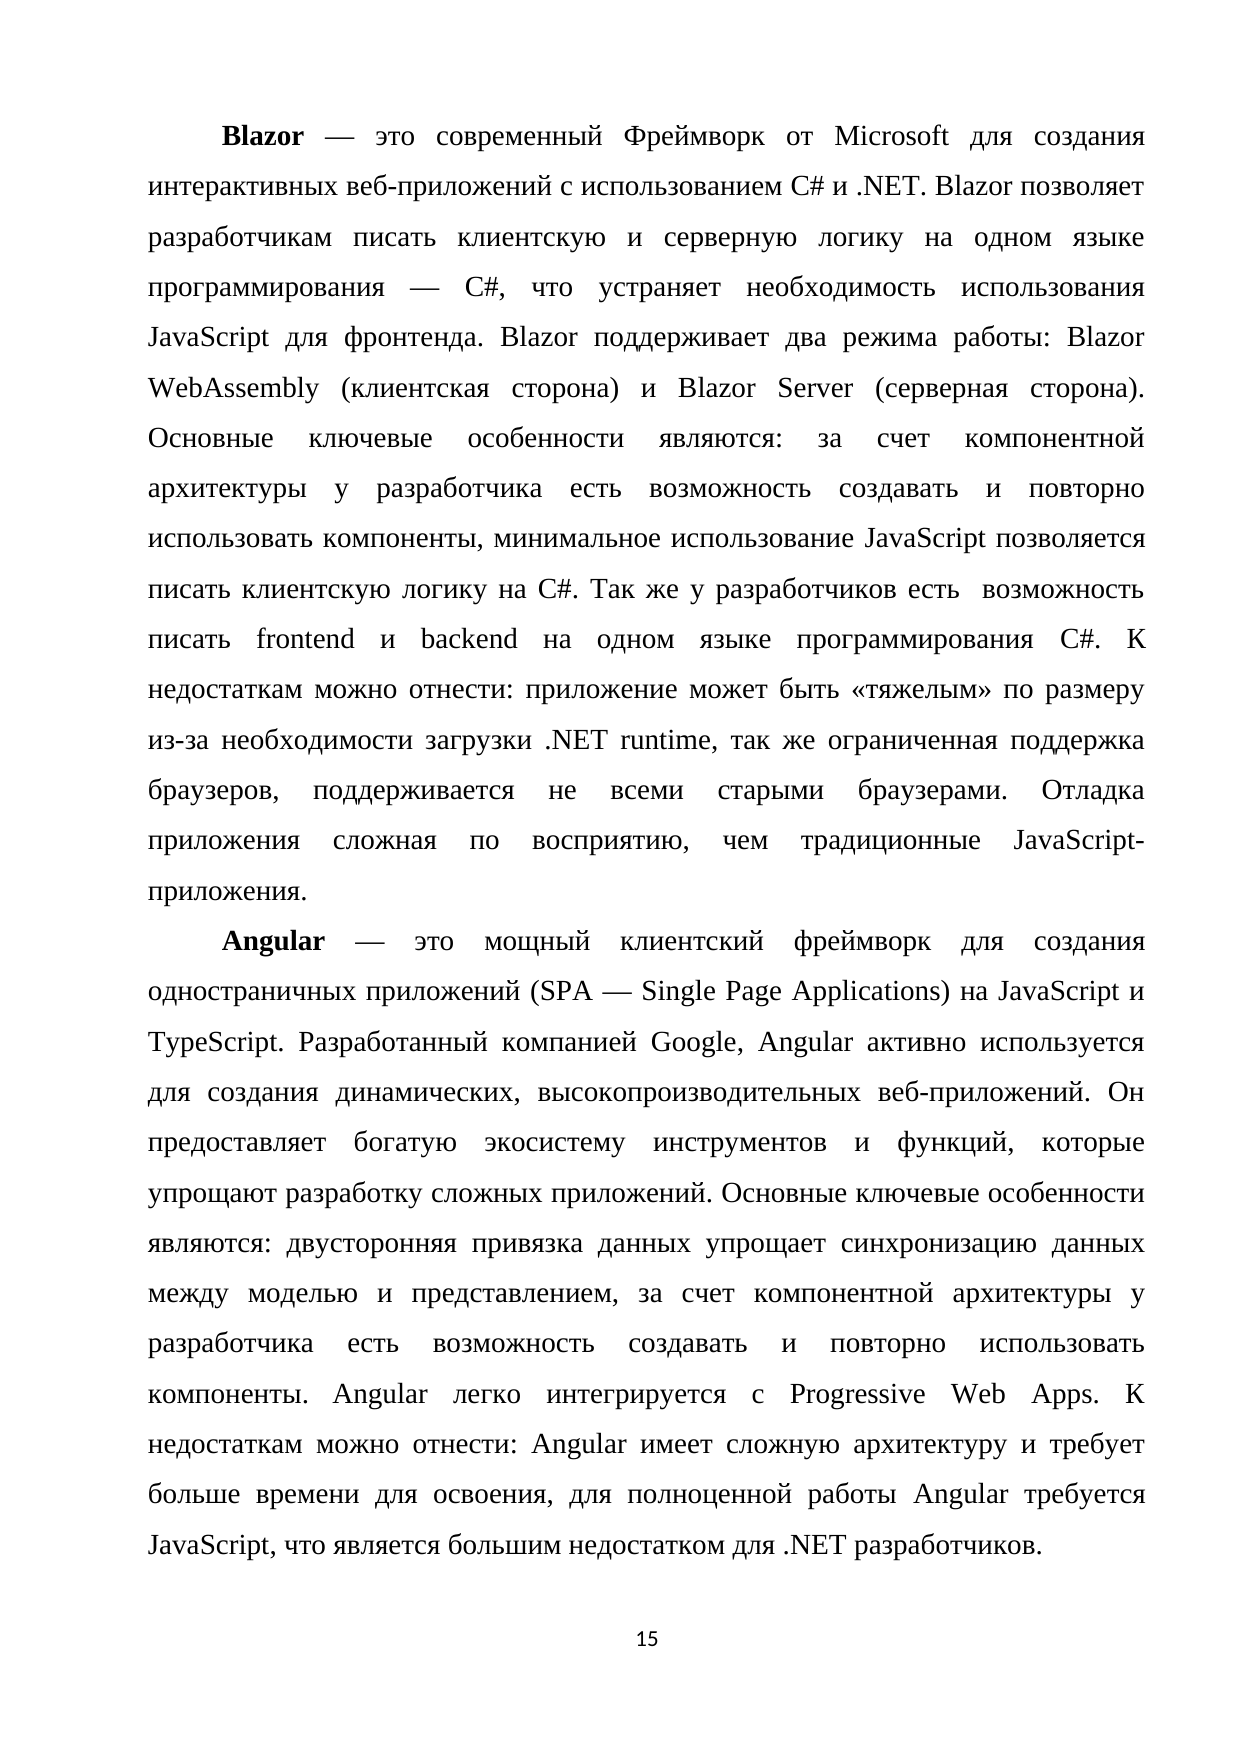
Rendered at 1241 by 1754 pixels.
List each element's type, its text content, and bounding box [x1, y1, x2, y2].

list Blazor — это современный Фреймворк от Microsoft для создания интерактивных веб-приложений с использованием C# и .NET. Blazor позволяет разработчикам писать клиентскую и серверную логику на одном языке программирования — C#, что устраняет необходимость использования JavaScript для фронтенда. Blazor поддерживает два режима работы: Blazor WebAssembly (клиентская сторона) и Blazor Server (серверная сторона). Основные ключевые особенности являются: за счет компонентной архитектуры у разработчика есть возможность создавать и повторно использовать компоненты, минимальное использование JavaScript позволяется писать клиентскую логику на С#. Так же у разработчиков есть возможность писать frontend и backend на одном языке программирования C#. К недостаткам можно отнести: приложение может быть «тяжелым» по размеру из-за необходимости загрузки .NET runtime, так же ограниченная поддержка браузеров, поддерживается не всеми старыми браузерами. Отладка приложения сложная по восприятию, чем традиционные JavaScript-приложения. [148, 118, 1146, 906]
text Angular — это мощный клиентский фреймворк для создания одностраничных приложений (SPA — Single Page Applications) на JavaScript и TypeScript. Разработанный компанией Google, Angular активно используется для создания динамических, высокопроизводительных веб-приложений. Он предоставляет богатую экосистему инструментов и функций, которые упрощают разработку сложных приложений. Основные ключевые особенности являются: двусторонняя привязка данных упрощает синхронизацию данных между моделью и представлением, за счет компонентной архитектуры у разработчика есть возможность создавать и повторно использовать компоненты. Angular легко интегрируется с Progressive Web Apps. К недостаткам можно отнести: Angular имеет сложную архитектуру и требует больше времени для освоения, для полноценной работы Angular требуется JavaScript, что является большим недостатком для .NET разработчиков. [148, 923, 1146, 1560]
